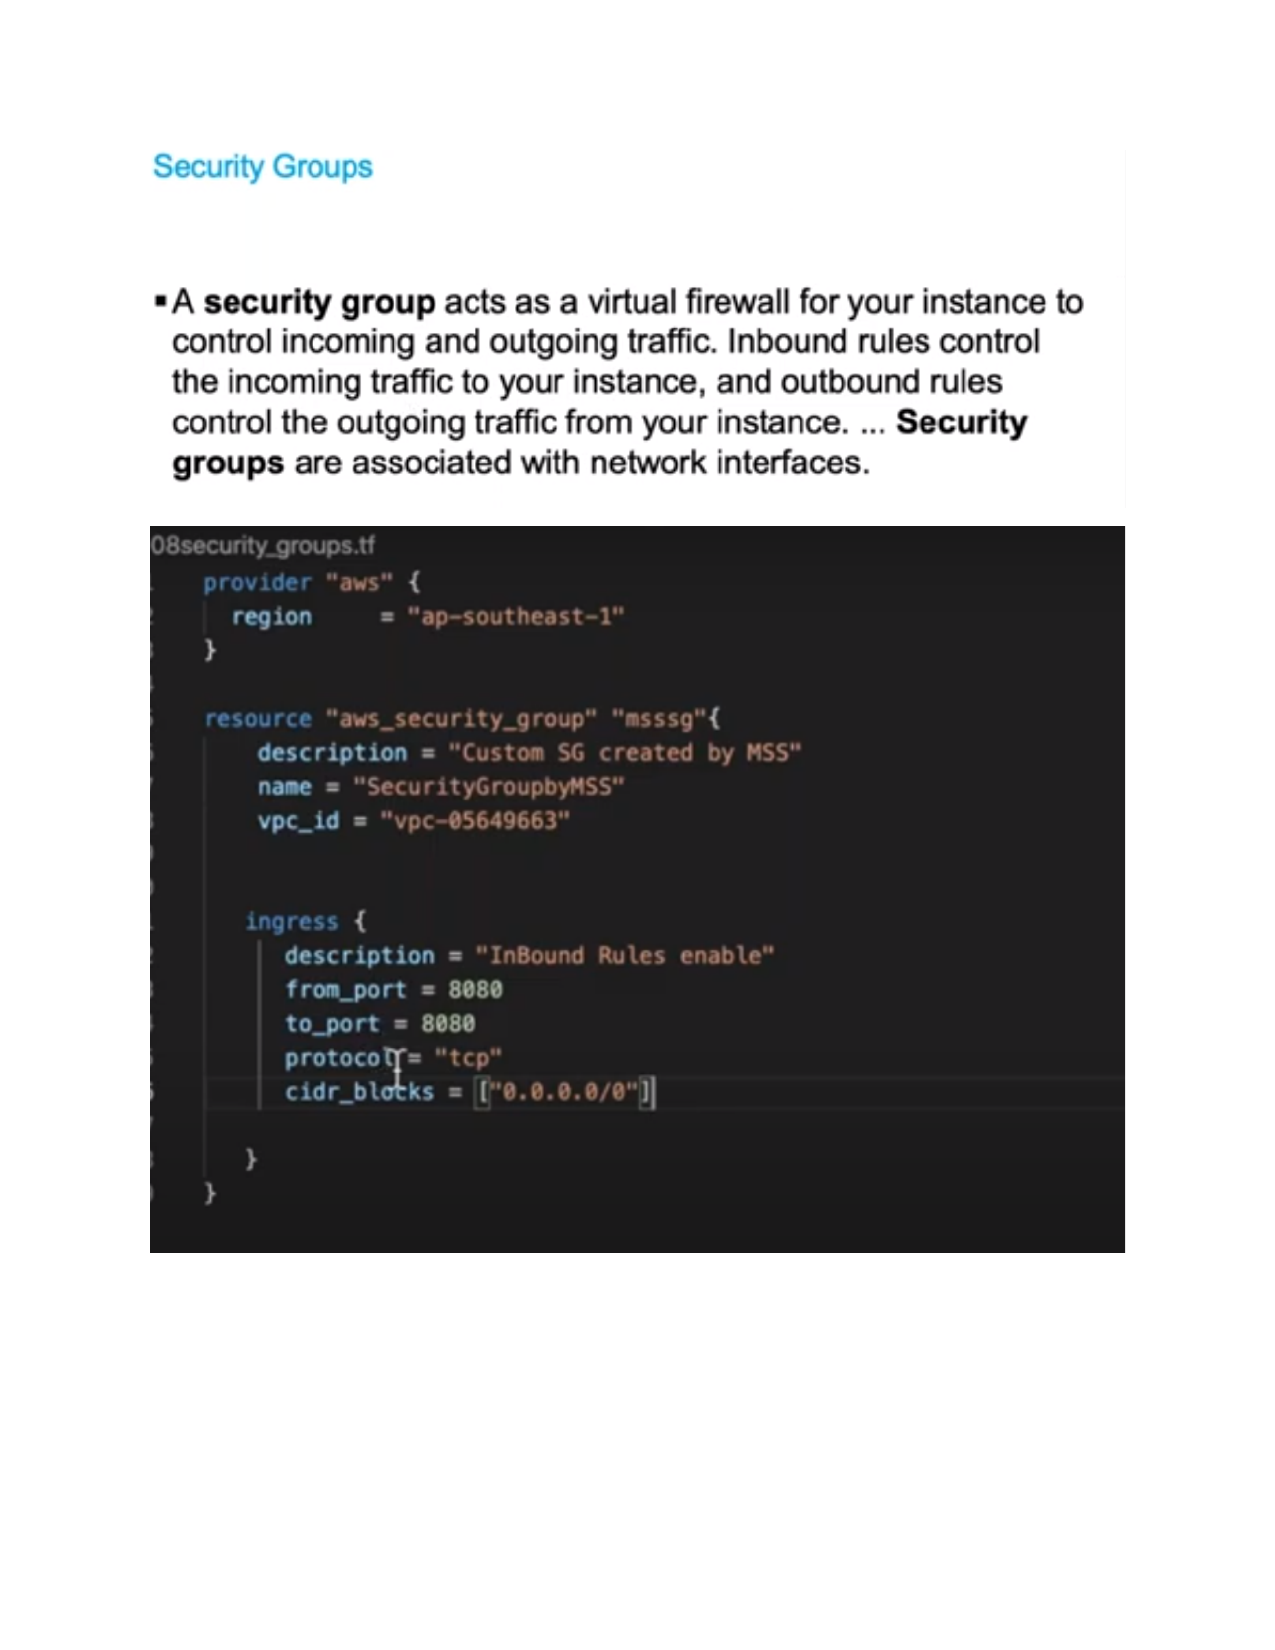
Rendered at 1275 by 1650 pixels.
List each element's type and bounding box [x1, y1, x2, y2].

picture [150, 526, 1125, 1253]
picture [150, 150, 1125, 508]
